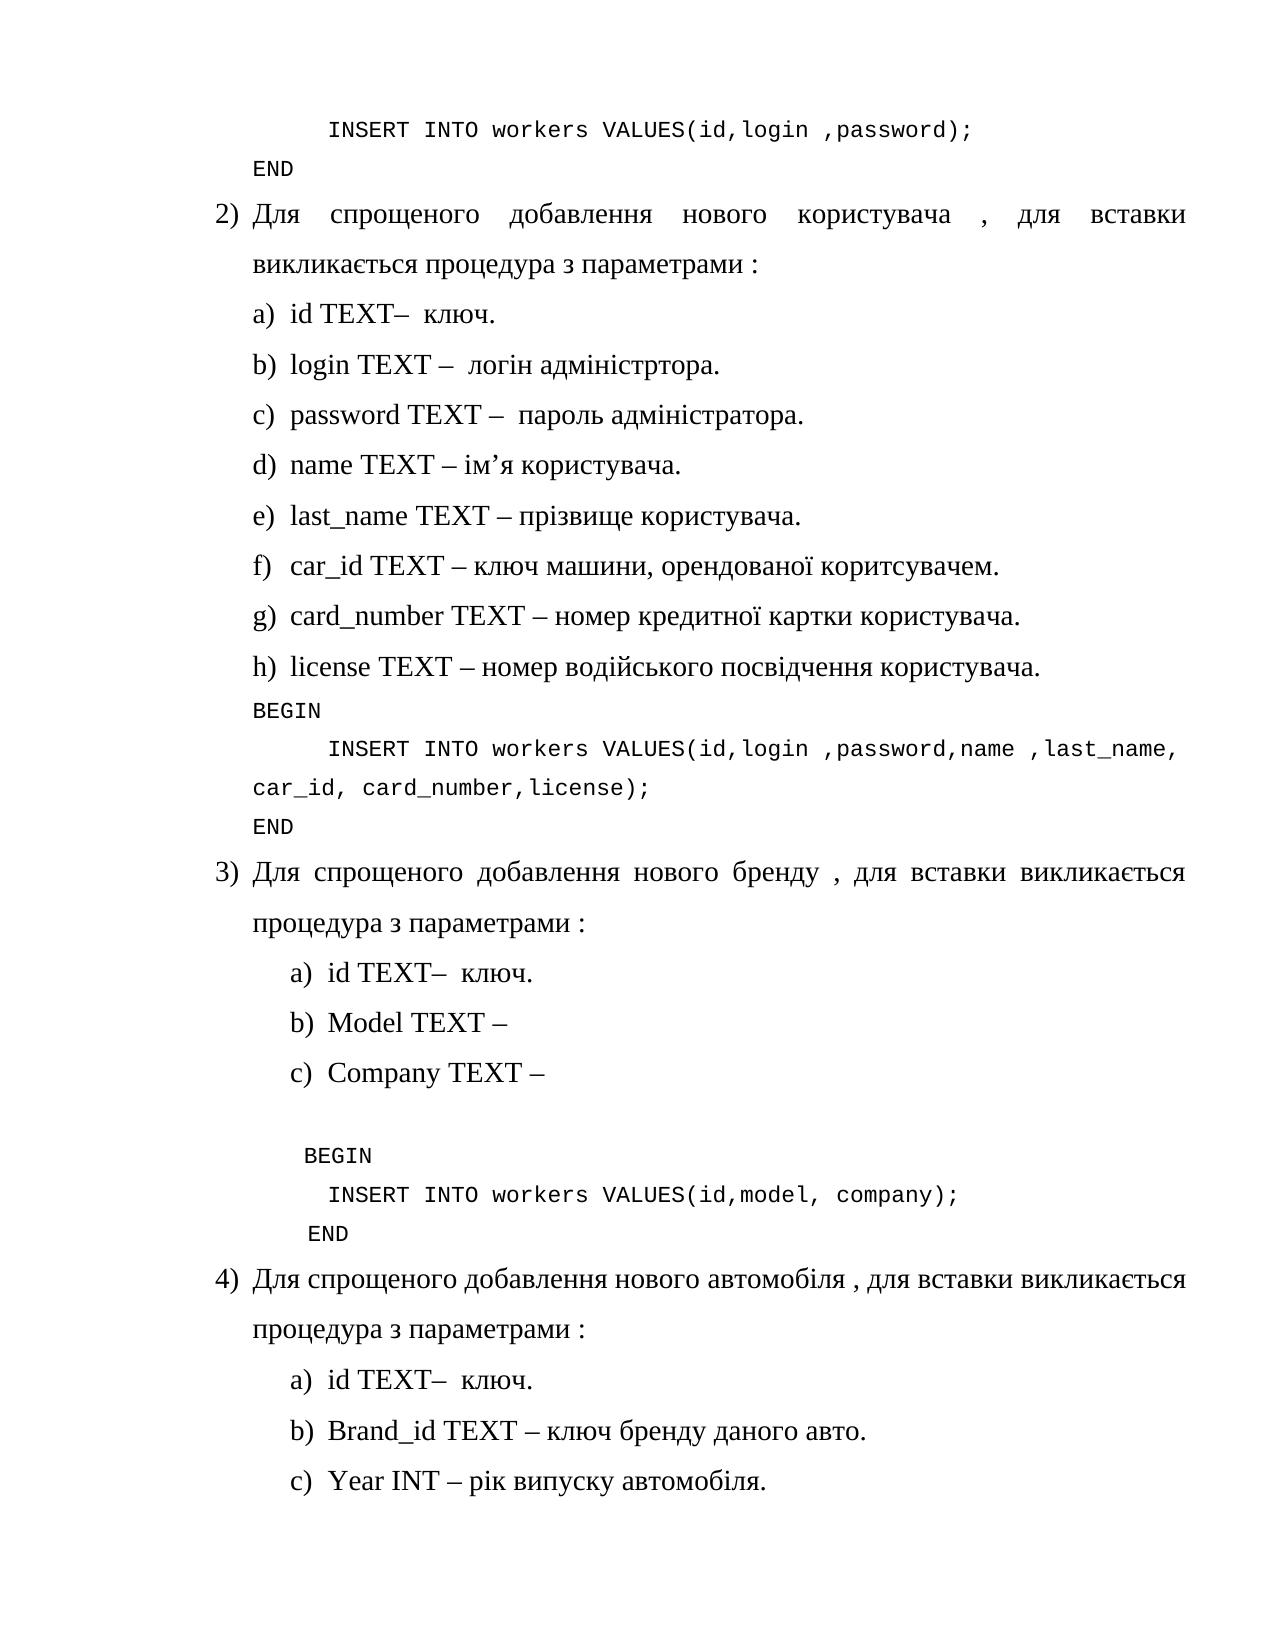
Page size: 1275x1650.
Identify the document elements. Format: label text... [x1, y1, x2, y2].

list license TEXT – номер водійського посвідчення користувача. [252, 649, 1186, 682]
list Brand_id TEXT – ключ бренду даного авто. [290, 1413, 1186, 1446]
list card_number TEXT – номер кредитної картки користувача. [252, 598, 1186, 632]
text BEGIN [290, 1145, 1186, 1171]
list Model TEXT – [290, 1005, 1186, 1039]
list Для спрощеного добавлення нового автомобіля , для вставки викликається процедура з параметрами : [215, 1261, 1186, 1345]
list id TEXT– ключ. [290, 1362, 1186, 1396]
list login TEXT – логін адміністртора. [252, 347, 1186, 380]
list Year INT – рік випуску автомобіля. [290, 1463, 1186, 1496]
text END [252, 1222, 1186, 1248]
list name TEXT – ім’я користувача. [252, 447, 1186, 481]
text BEGIN [252, 699, 1186, 725]
list Для спрощеного добавлення нового користувача , для вставки викликається процедура з параметрами : [215, 196, 1186, 280]
text INSERT INTO workers VALUES(id,login ,password,name ,last_name, car_id, card_number,license); [252, 738, 1186, 803]
text INSERT INTO workers VALUES(id,login ,password); [252, 118, 1186, 144]
list car_id TEXT – ключ машини, орендованої коритсувачем. [252, 548, 1186, 582]
list Для спрощеного добавлення нового бренду , для вставки викликається процедура з параметрами : [215, 854, 1186, 938]
text INSERT INTO workers VALUES(id,model, company); [252, 1184, 1186, 1209]
list Company TEXT – [290, 1056, 1186, 1089]
text END [252, 157, 1186, 183]
text END [252, 816, 1186, 841]
list id TEXT– ключ. [290, 955, 1186, 988]
list password TEXT – пароль адміністратора. [252, 397, 1186, 431]
list id TEXT– ключ. [252, 296, 1186, 330]
list last_name TEXT – прізвище користувача. [252, 498, 1186, 531]
